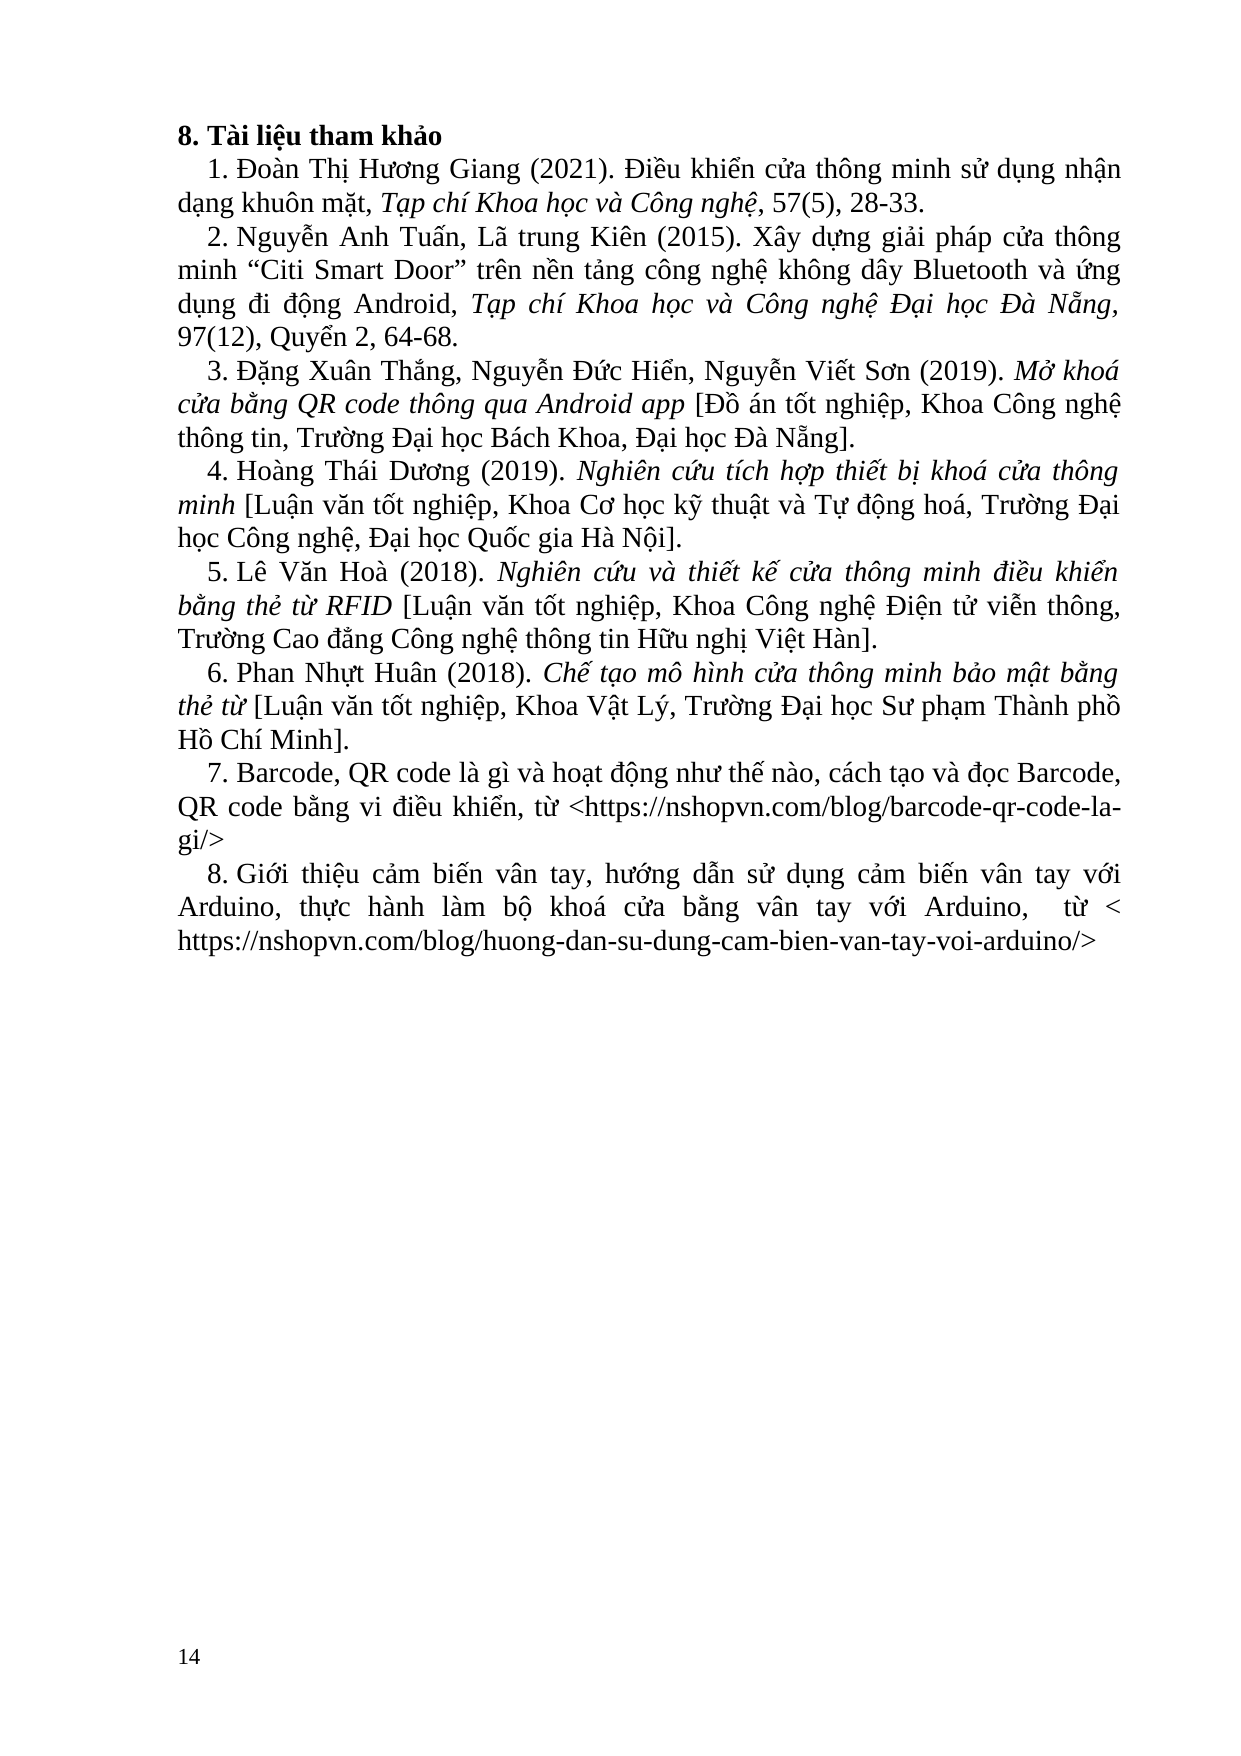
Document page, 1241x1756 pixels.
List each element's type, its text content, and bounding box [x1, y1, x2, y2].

subtitle Tài liệu tham khảo [177, 118, 1122, 152]
list Giới thiệu cảm biến vân tay, hướng dẫn sử dụng cảm biến vân tay với Arduino, thực hành làm bộ khoá cửa bằng vân tay với Arduino, từ < https://nshopvn.com/blog/huong-dan-su-dung-cam-bien-van-tay-voi-arduino/> [177, 856, 1122, 957]
list Đoàn Thị Hương Giang (2021). Điều khiển cửa thông minh sử dụng nhận dạng khuôn mặt, Tạp chí Khoa học và Công nghệ, 57(5), 28-33. [177, 152, 1122, 219]
list Phan Nhựt Huân (2018). Chế tạo mô hình cửa thông minh bảo mật bằng thẻ từ [Luận văn tốt nghiệp, Khoa Vật Lý, Trường Đại học Sư phạm Thành phồ Hồ Chí Minh]. [177, 655, 1122, 755]
list Hoàng Thái Dương (2019). Nghiên cứu tích hợp thiết bị khoá cửa thông minh [Luận văn tốt nghiệp, Khoa Cơ học kỹ thuật và Tự động hoá, Trường Đại học Công nghệ, Đại học Quốc gia Hà Nội]. [177, 453, 1122, 554]
list Barcode, QR code là gì và hoạt động như thế nào, cách tạo và đọc Barcode, QR code bằng vi điều khiển, từ <https://nshopvn.com/blog/barcode-qr-code-la-gi/> [177, 755, 1122, 856]
list Lê Văn Hoà (2018). Nghiên cứu và thiết kế cửa thông minh điều khiển bằng thẻ từ RFID [Luận văn tốt nghiệp, Khoa Công nghệ Điện tử viễn thông, Trường Cao đẳng Công nghệ thông tin Hữu nghị Việt Hàn]. [177, 554, 1122, 655]
list Nguyễn Anh Tuấn, Lã trung Kiên (2015). Xây dựng giải pháp cửa thông minh “Citi Smart Door” trên nền tảng công nghệ không dây Bluetooth và ứng dụng đi động Android, Tạp chí Khoa học và Công nghệ Đại học Đà Nẵng, 97(12), Quyển 2, 64-68. [177, 219, 1122, 353]
list Đặng Xuân Thắng, Nguyễn Đức Hiển, Nguyễn Viết Sơn (2019). Mở khoá cửa bằng QR code thông qua Android app [Đồ án tốt nghiệp, Khoa Công nghệ thông tin, Trường Đại học Bách Khoa, Đại học Đà Nẵng]. [177, 353, 1122, 453]
